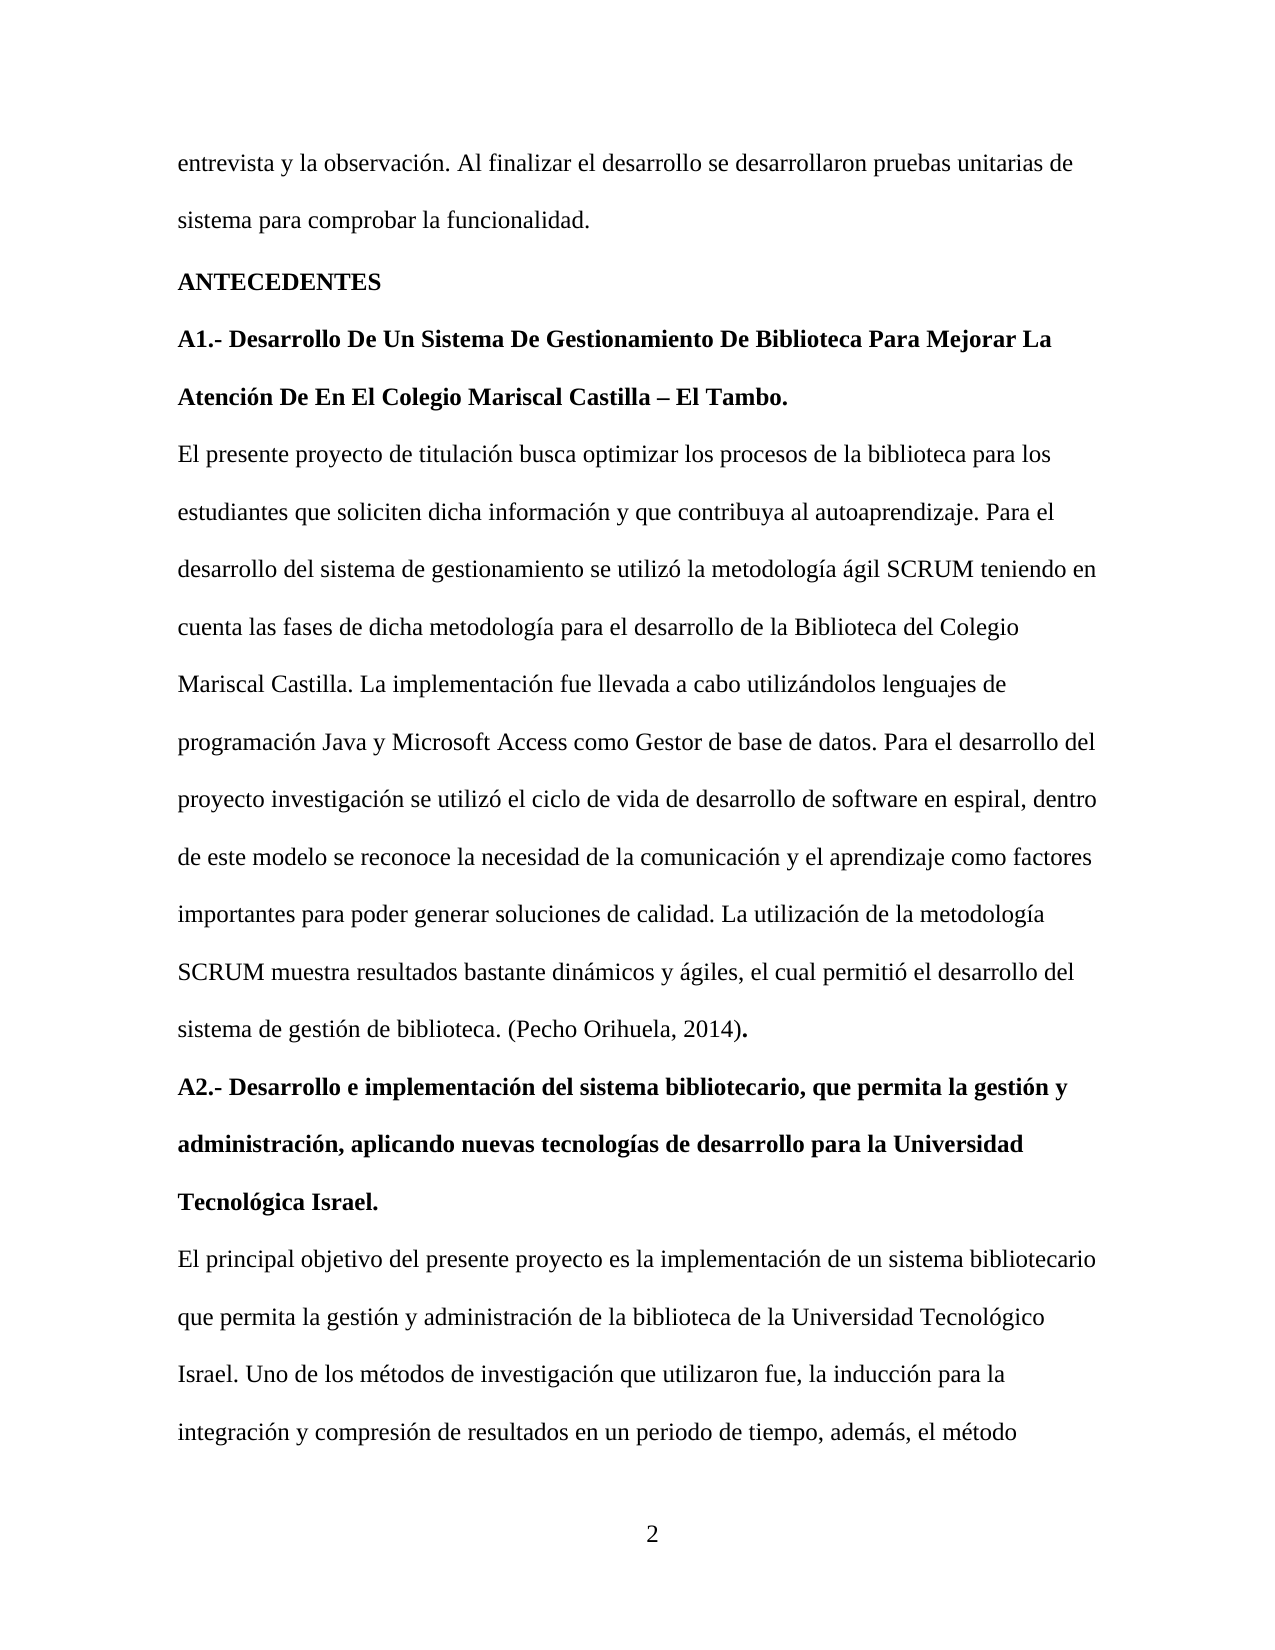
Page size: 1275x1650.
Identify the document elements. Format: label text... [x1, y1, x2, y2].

text A2.- Desarrollo e implementación del sistema bibliotecario, que permita la gestión y administración, aplicando nuevas tecnologías de desarrollo para la Universidad Tecnológica Israel. [177, 1072, 1098, 1216]
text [177, 1244, 1098, 1446]
text El presente proyecto de titulación busca optimizar los procesos de la biblioteca para los estudiantes que soliciten dicha información y que contribuya al autoaprendizaje. Para el desarrollo del sistema de gestionamiento se utilizó la metodología ágil SCRUM teniendo en cuenta las fases de dicha metodología para el desarrollo de la Biblioteca del Colegio Mariscal Castilla. La implementación fue llevada a cabo utilizándolos lenguajes de programación Java y Microsoft Access como Gestor de base de datos. Para el desarrollo del proyecto investigación se utilizó el ciclo de vida de desarrollo de software en espiral, dentro de este modelo se reconoce la necesidad de la comunicación y el aprendizaje como factores importantes para poder generar soluciones de calidad. La utilización de la metodología SCRUM muestra resultados bastante dinámicos y ágiles, el cual permitió el desarrollo del sistema de gestión de biblioteca. . [177, 439, 1098, 1043]
subtitle ANTECEDENTES [177, 267, 1098, 296]
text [177, 148, 1098, 234]
text A1.- Desarrollo De Un Sistema De Gestionamiento De Biblioteca Para Mejorar La Atención De En El Colegio Mariscal Castilla – El Tambo. [177, 324, 1098, 411]
